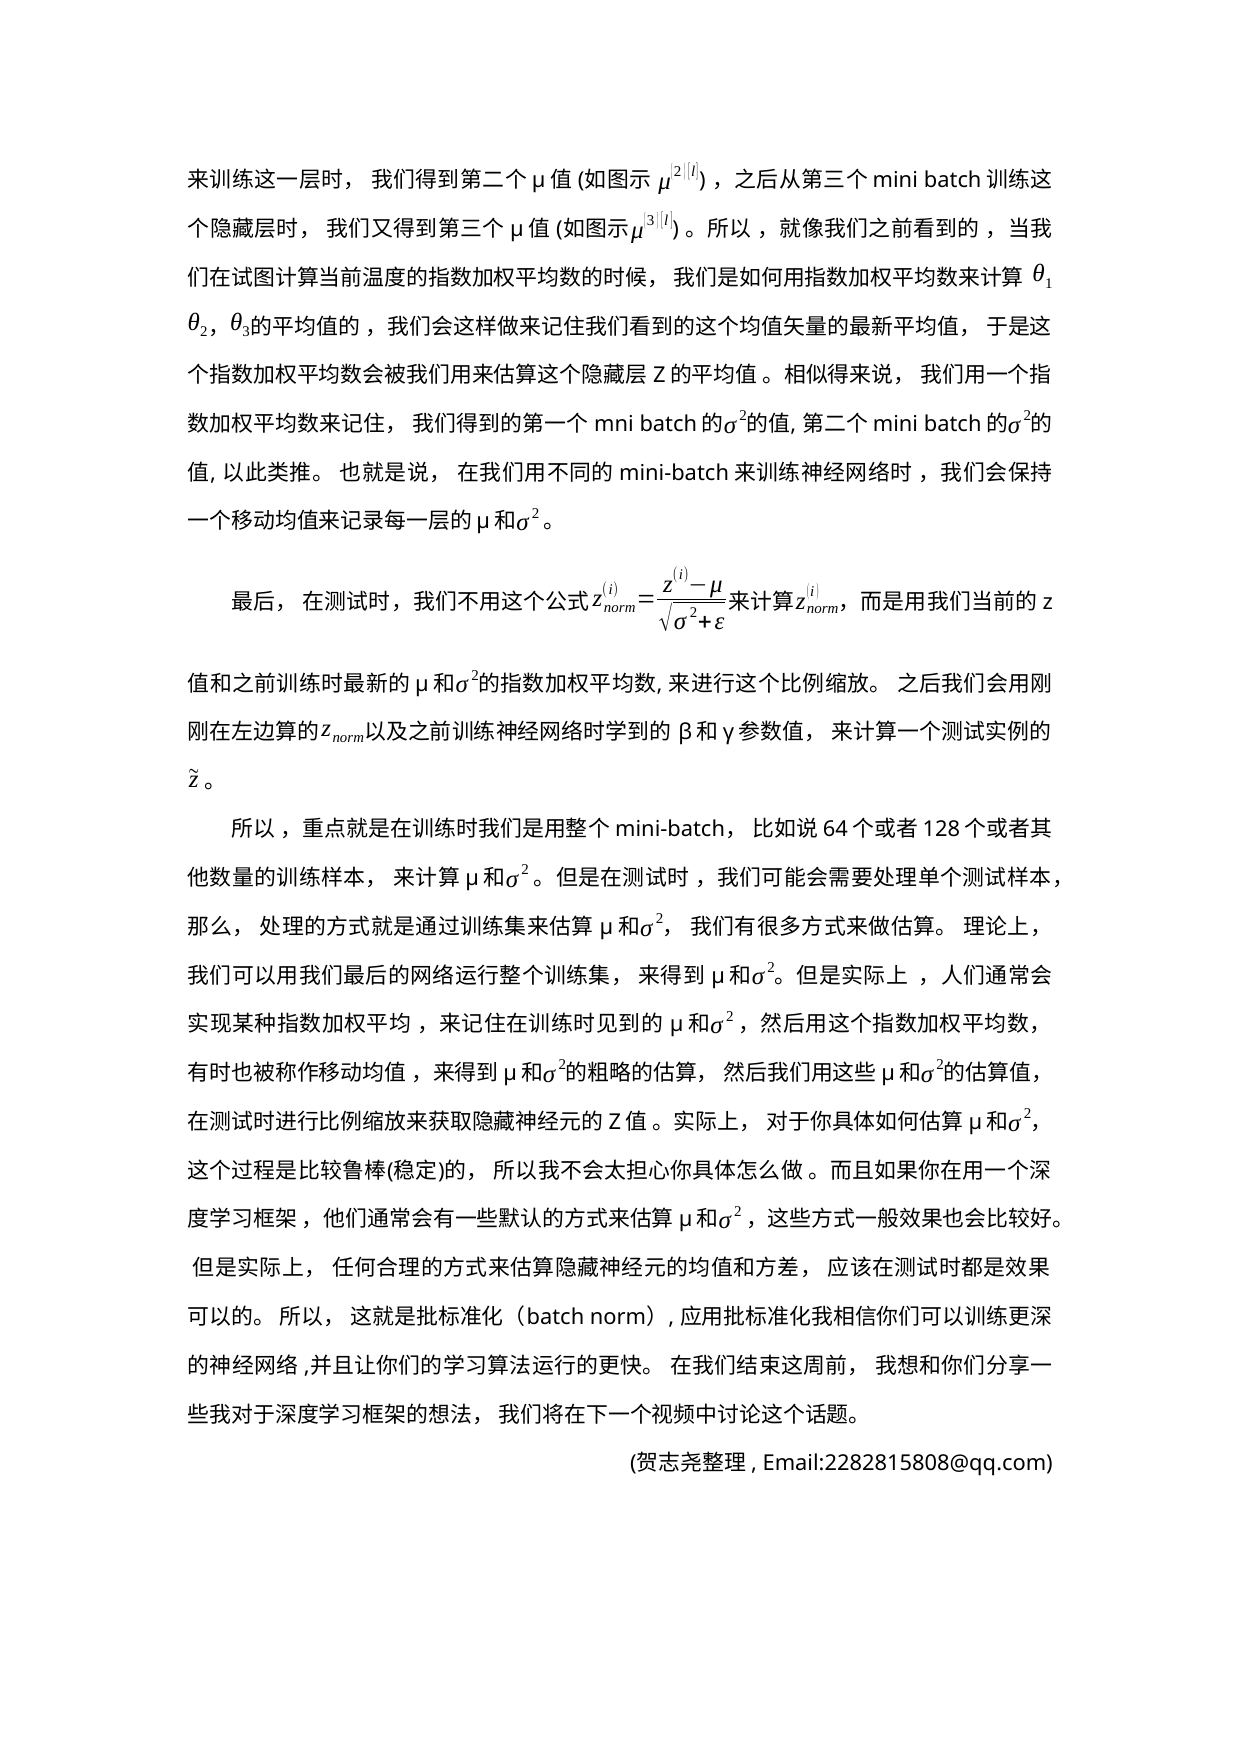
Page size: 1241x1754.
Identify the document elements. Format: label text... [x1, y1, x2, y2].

list 最后， 在测试时，我们不用这个公式来计算，而是用我们当前的z值和之前训练时最新的μ和的指数加权平均数, 来进行这个比例缩放。 之后我们会用刚刚在左边算的以及之前训练神经网络时学到的 β和γ参数值， 来计算一个测试实例的 。 [187, 552, 1053, 795]
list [187, 162, 1053, 536]
list 所以 ，重点就是在训练时我们是用整个mini-batch， 比如说64个或者128个或者其他数量的训练样本， 来计算μ和 。但是在测试时 ，我们可能会需要处理单个测试样本，那么， 处理的方式就是通过训练集来估算μ和， 我们有很多方式来做估算。 理论上， 我们可以用我们最后的网络运行整个训练集， 来得到μ和。但是实际上 ，人们通常会实现某种指数加权平均 ，来记住在训练时见到的μ和 ，然后用这个指数加权平均数， 有时也被称作移动均值 ，来得到μ和的粗略的估算， 然后我们用这些μ和的估算值， 在测试时进行比例缩放来获取隐藏神经元的Z值 。实际上， 对于你具体如何估算μ和， 这个过程是比较鲁棒(稳定)的， 所以我不会太担心你具体怎么做 。而且如果你在用一个深度学习框架 ，他们通常会有一些默认的方式来估算μ和 ，这些方式一般效果也会比较好。 但是实际上， 任何合理的方式来估算隐藏神经元的均值和方差， 应该在测试时都是效果可以的。 所以， 这就是批标准化（batch norm）, 应用批标准化我相信你们可以训练更深的神经网络 ,并且让你们的学习算法运行的更快。 在我们结束这周前， 我想和你们分享一些我对于深度学习框架的想法， 我们将在下一个视频中讨论这个话题。 [187, 811, 1053, 1429]
text (贺志尧整理 , Email:2282815808@qq.com) [187, 1444, 1053, 1477]
